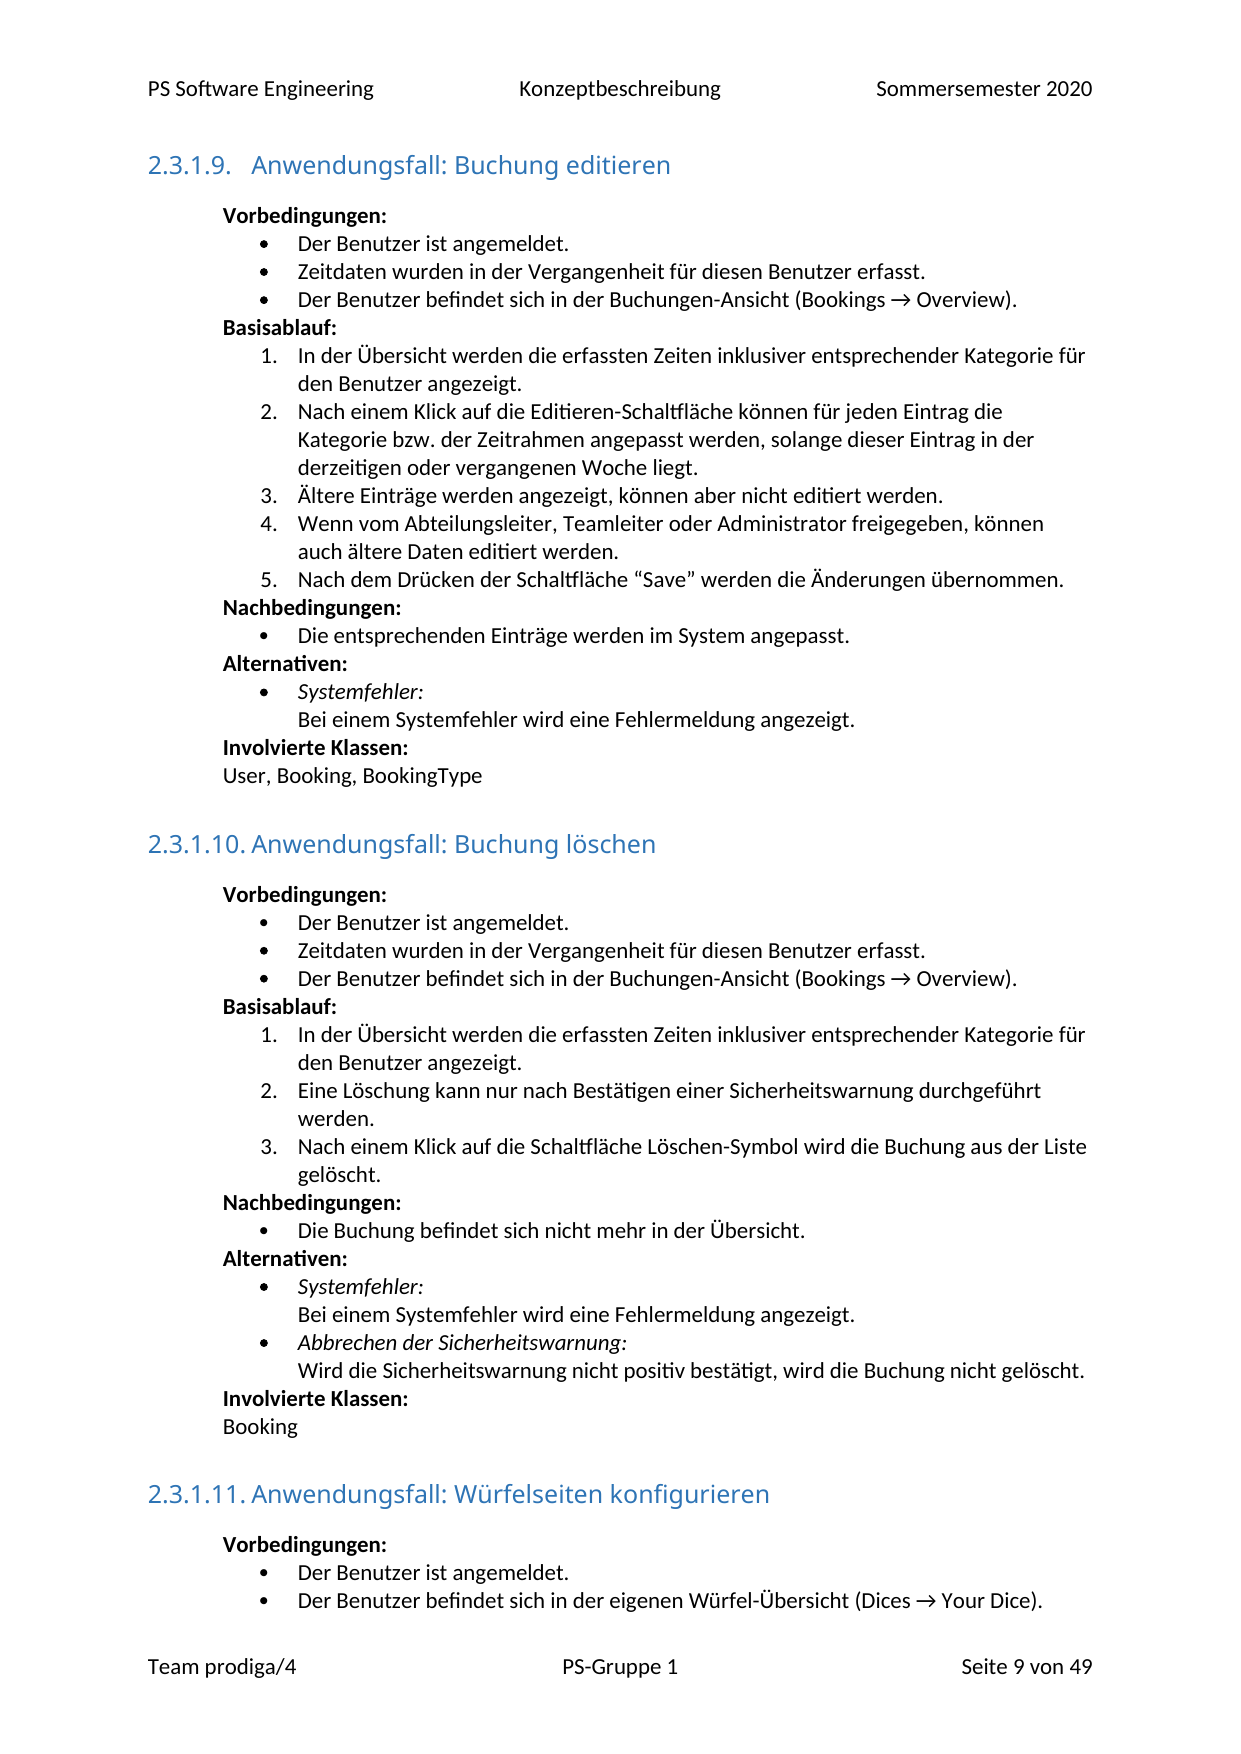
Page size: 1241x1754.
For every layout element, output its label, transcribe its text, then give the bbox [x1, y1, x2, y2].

list Der Benutzer ist angemeldet. [260, 229, 1093, 257]
list In der Übersicht werden die erfassten Zeiten inklusiver entsprechender Kategorie für den Benutzer angezeigt. [260, 1020, 1093, 1076]
text Nachbedingungen: [223, 593, 1093, 621]
text Basisablauf: [148, 992, 1093, 1020]
text Vorbedingungen: [223, 201, 1093, 229]
text Involvierte Klassen: [223, 733, 1093, 761]
text Vorbedingungen: [148, 880, 1093, 908]
list Anwendungsfall: Würfelseiten konfigurieren [148, 1477, 1093, 1511]
list Der Benutzer befindet sich in der eigenen Würfel-Übersicht (Dices → Your Dice). [260, 1586, 1093, 1614]
text Involvierte Klassen: [148, 1384, 1093, 1412]
list Anwendungsfall: Buchung editieren [148, 148, 1093, 182]
list Der Benutzer befindet sich in der Buchungen-Ansicht (Bookings → Overview). [260, 285, 1093, 313]
text User, Booking, BookingType [223, 761, 1093, 789]
list Wenn vom Abteilungsleiter, Teamleiter oder Administrator freigegeben, können auch ältere Daten editiert werden. [260, 509, 1093, 565]
list Nach dem Drücken der Schaltfläche “Save” werden die Änderungen übernommen. [260, 565, 1093, 593]
text Nachbedingungen: [148, 1188, 1093, 1216]
list Die entsprechenden Einträge werden im System angepasst. [260, 621, 1093, 649]
list Der Benutzer befindet sich in der Buchungen-Ansicht (Bookings → Overview). [260, 964, 1093, 992]
text Booking [223, 1412, 1093, 1440]
list Systemfehler: Bei einem Systemfehler wird eine Fehlermeldung angezeigt. [260, 677, 1093, 733]
list Zeitdaten wurden in der Vergangenheit für diesen Benutzer erfasst. [260, 936, 1093, 964]
list Eine Löschung kann nur nach Bestätigen einer Sicherheitswarnung durchgeführt werden. [260, 1076, 1093, 1132]
list In der Übersicht werden die erfassten Zeiten inklusiver entsprechender Kategorie für den Benutzer angezeigt. [260, 341, 1093, 397]
list Abbrechen der Sicherheitswarnung: Wird die Sicherheitswarnung nicht positiv bestätigt, wird die Buchung nicht gelöscht. [260, 1328, 1093, 1384]
text Alternativen: [223, 1244, 1093, 1272]
list Zeitdaten wurden in der Vergangenheit für diesen Benutzer erfasst. [260, 257, 1093, 285]
list Ältere Einträge werden angezeigt, können aber nicht editiert werden. [260, 481, 1093, 509]
list Systemfehler: Bei einem Systemfehler wird eine Fehlermeldung angezeigt. [260, 1272, 1093, 1328]
text Vorbedingungen: [223, 1530, 1093, 1558]
list Die Buchung befindet sich nicht mehr in der Übersicht. [260, 1216, 1093, 1244]
text Basisablauf: [223, 313, 1093, 341]
list Nach einem Klick auf die Editieren-Schaltfläche können für jeden Eintrag die Kategorie bzw. der Zeitrahmen angepasst werden, solange dieser Eintrag in der derzeitigen oder vergangenen Woche liegt. [260, 397, 1093, 481]
list Der Benutzer ist angemeldet. [260, 1558, 1093, 1586]
list Der Benutzer ist angemeldet. [260, 908, 1093, 936]
text Alternativen: [223, 649, 1093, 677]
list Nach einem Klick auf die Schaltfläche Löschen-Symbol wird die Buchung aus der Liste gelöscht. [260, 1132, 1093, 1188]
list Anwendungsfall: Buchung löschen [148, 826, 1093, 860]
